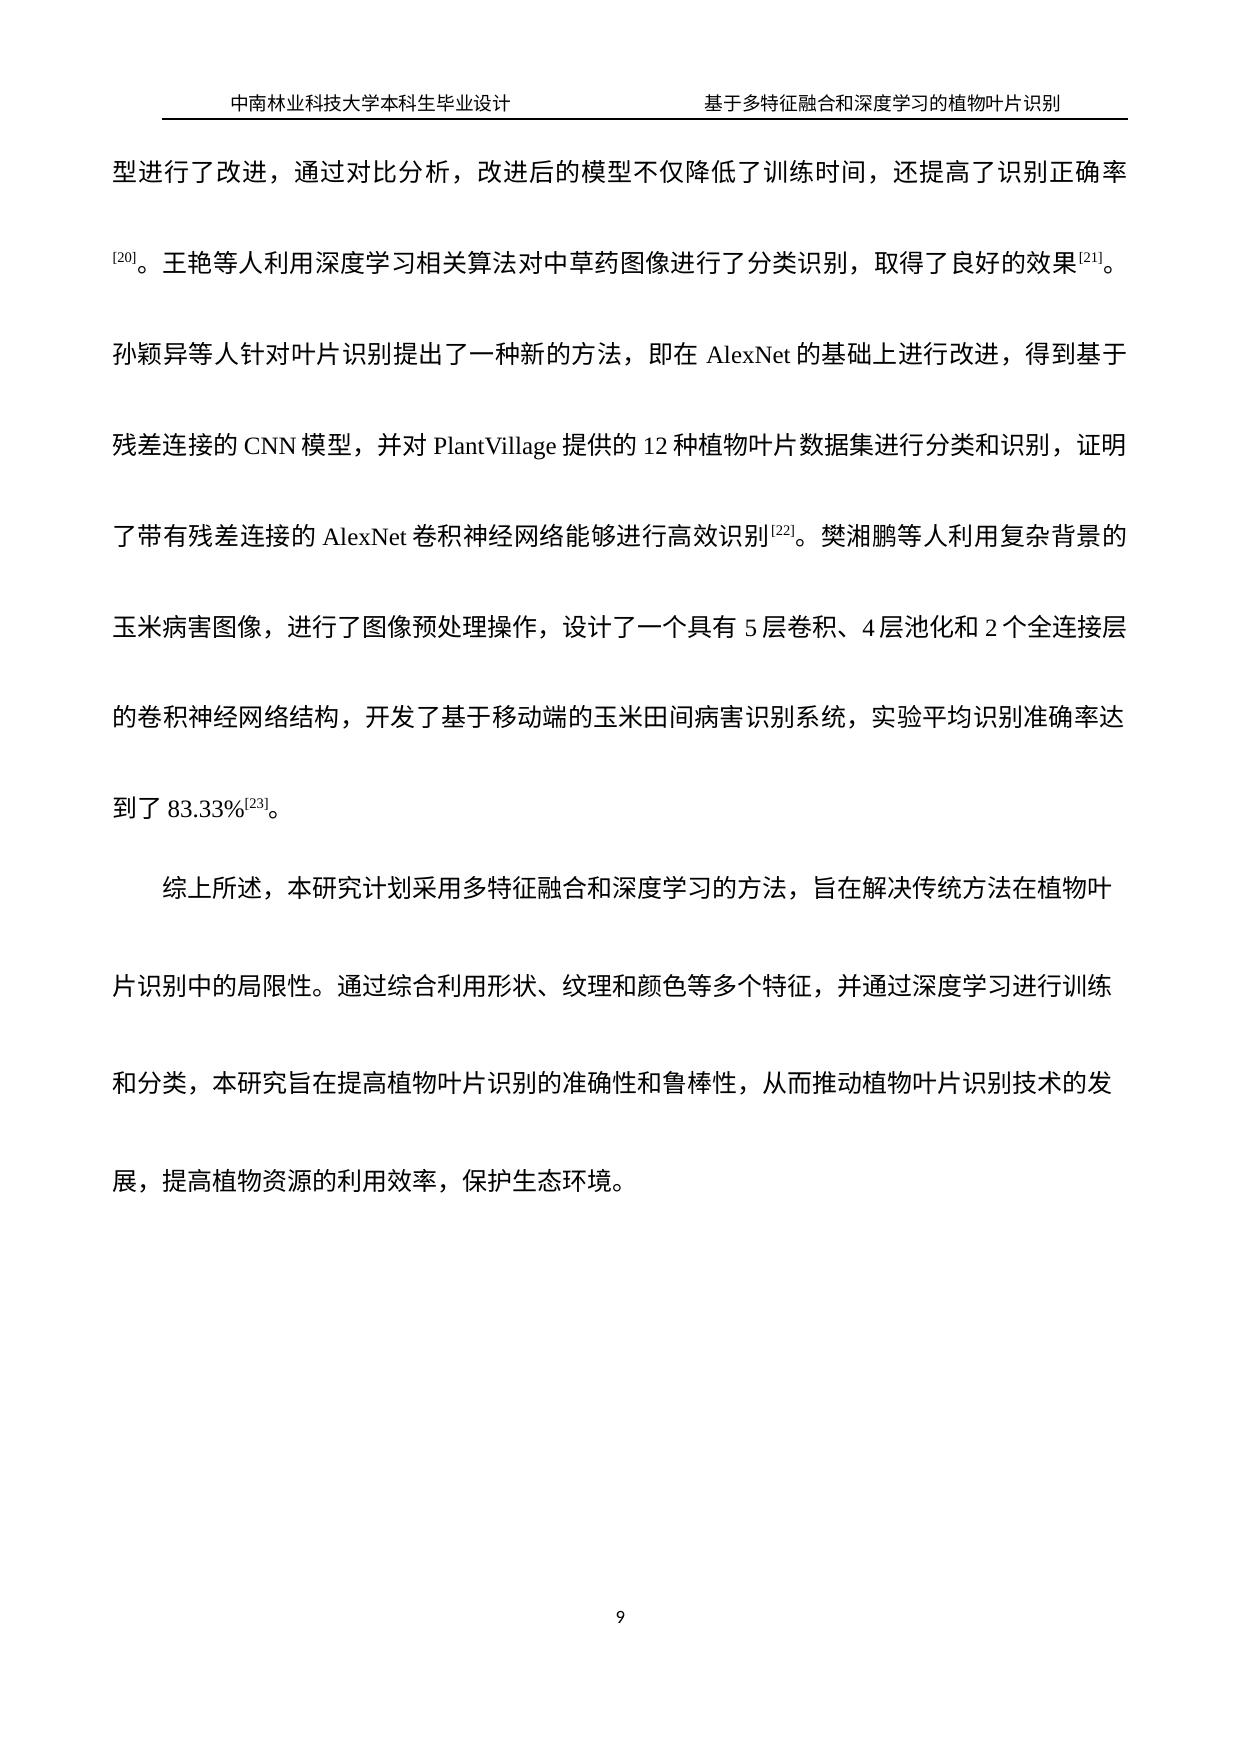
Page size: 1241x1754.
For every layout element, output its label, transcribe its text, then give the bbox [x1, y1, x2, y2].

text 综上所述，本研究计划采用多特征融合和深度学习的方法，旨在解决传统方法在植物叶片识别中的局限性。通过综合利用形状、纹理和颜色等多个特征，并通过深度学习进行训练和分类，本研究旨在提高植物叶片识别的准确性和鲁棒性，从而推动植物叶片识别技术的发展，提高植物资源的利用效率，保护生态环境。 [112, 854, 1128, 1212]
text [112, 139, 1128, 841]
